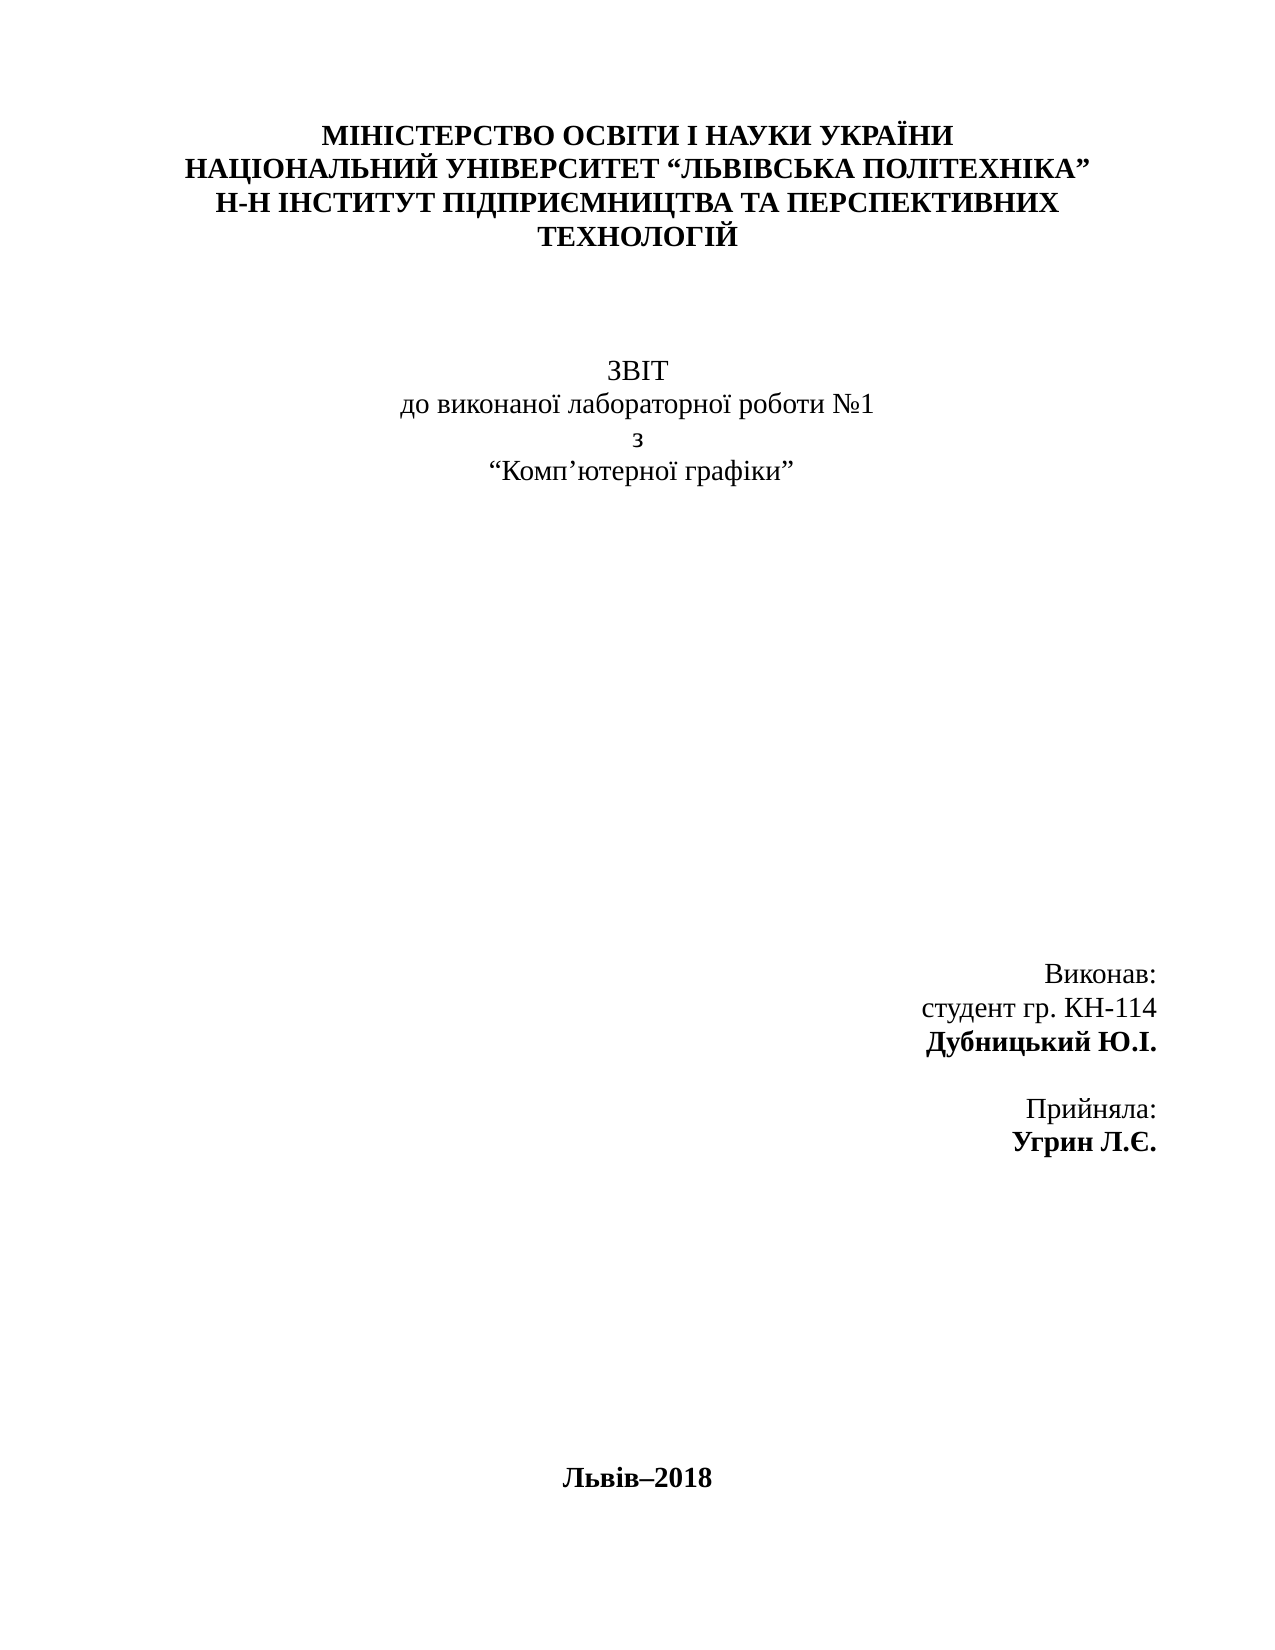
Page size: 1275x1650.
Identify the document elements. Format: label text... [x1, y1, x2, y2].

text Львів–2018 [118, 1460, 1157, 1493]
text НАЦІОНАЛЬНИЙ УНІВЕРСИТЕТ “ЛЬВІВСЬКА ПОЛІТЕХНІКА” [118, 152, 1157, 185]
text ЗВІТ [118, 353, 1157, 386]
text до виконаної лабораторної роботи №1 [118, 386, 1157, 420]
text студент гр. КН-114 [118, 990, 1157, 1024]
text з [118, 420, 1157, 453]
text Н-Н ІНСТИТУТ ПІДПРИЄМНИЦТВА ТА ПЕРСПЕКТИВНИХ ТЕХНОЛОГІЙ [118, 185, 1157, 252]
text Дубницький Ю.І. [118, 1024, 1157, 1057]
text “Комп’ютерної графіки” [118, 453, 1157, 487]
text Прийняла: [118, 1091, 1157, 1124]
text Угрин Л.Є. [118, 1124, 1157, 1158]
text Виконав: [118, 957, 1157, 990]
text МІНІСТЕРСТВО ОСВІТИ І НАУКИ УКРАЇНИ [118, 118, 1157, 152]
